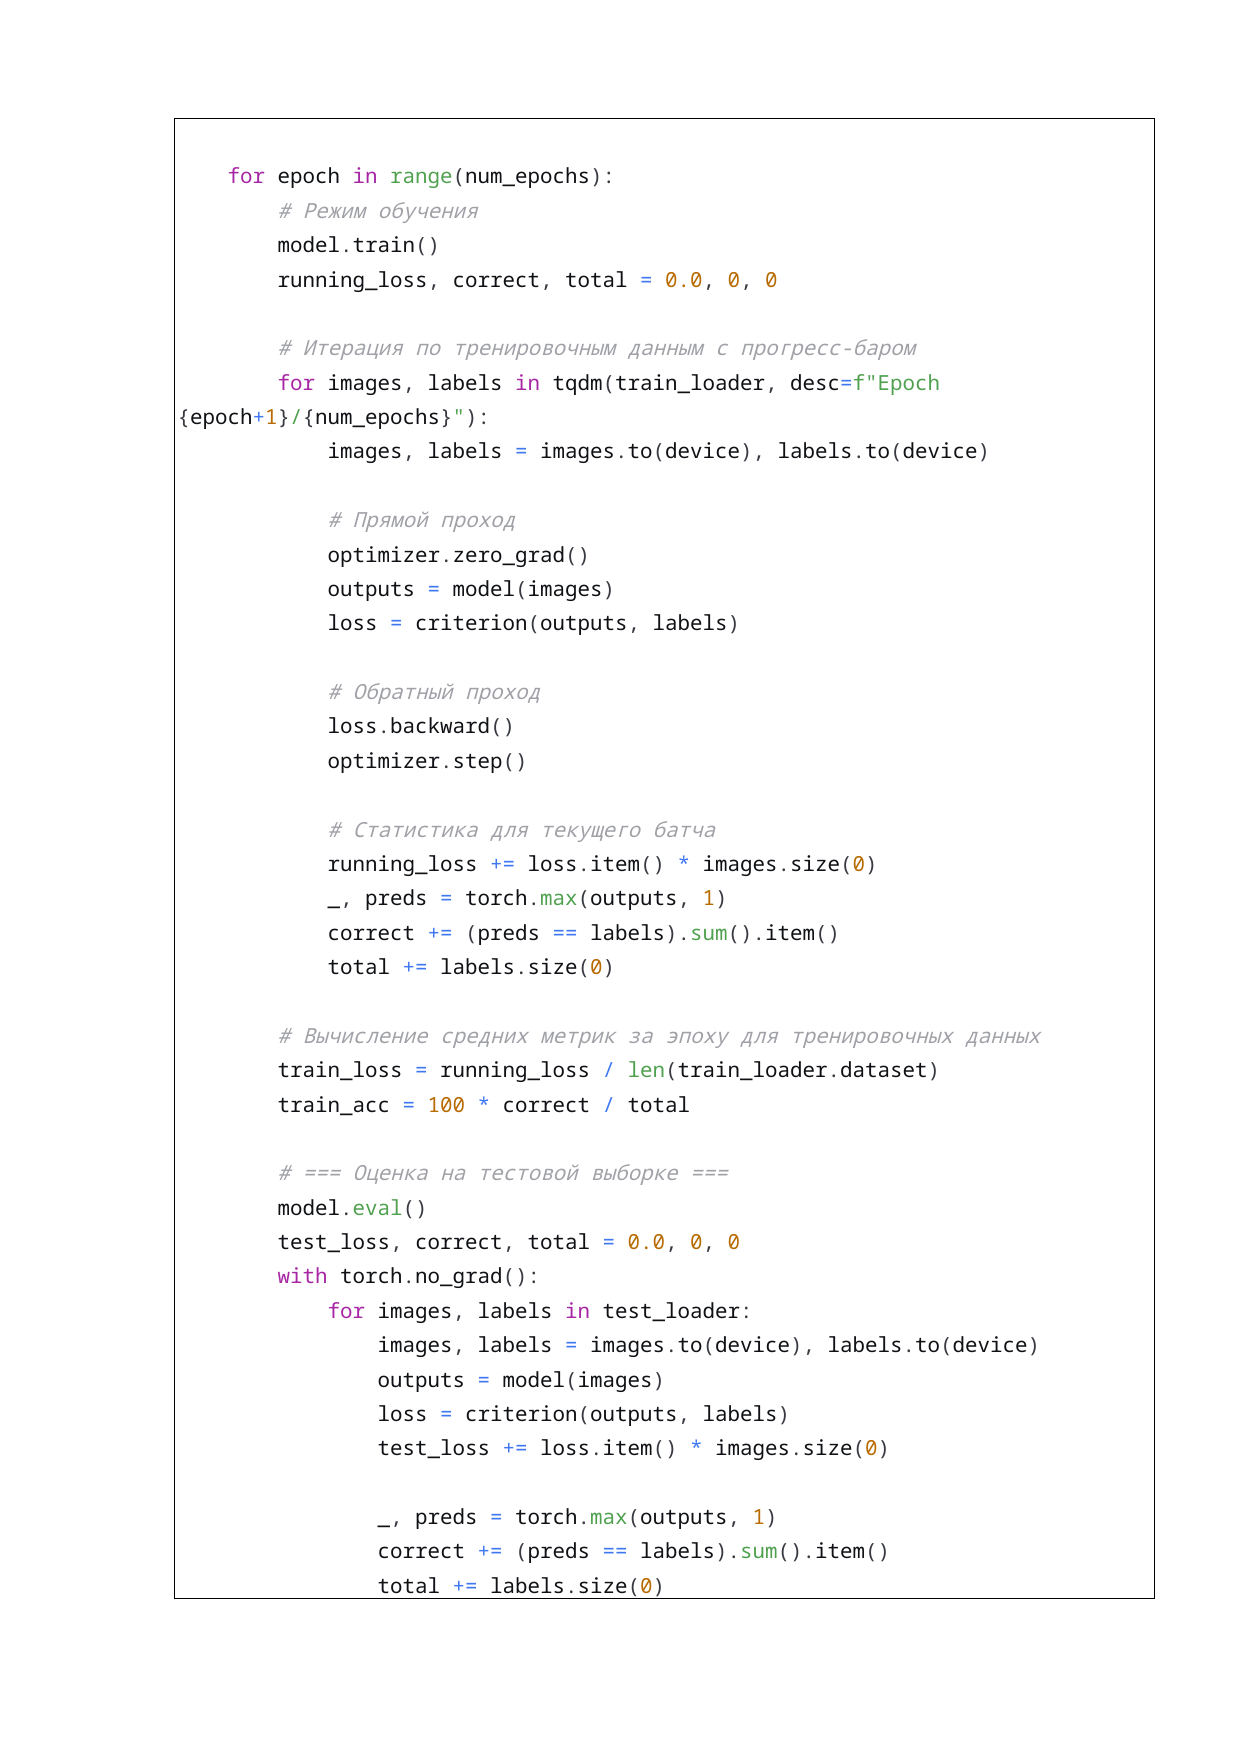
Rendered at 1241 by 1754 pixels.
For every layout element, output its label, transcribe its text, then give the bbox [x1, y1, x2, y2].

text train_acc = 100 * correct / total [177, 1084, 1152, 1118]
text total += labels.size(0) [177, 1565, 1152, 1598]
text # Прямой проход [177, 499, 1152, 534]
text model.eval() [177, 1187, 1152, 1221]
text test_loss += loss.item() * images.size(0) [177, 1427, 1152, 1462]
text loss = criterion(outputs, labels) [177, 602, 1152, 637]
text for epoch in range(num_epochs): [177, 156, 1152, 190]
text model.train() [177, 224, 1152, 259]
text images, labels = images.to(device), labels.to(device) [177, 431, 1152, 465]
text # Режим обучения [177, 190, 1152, 224]
text # Статистика для текущего батча [177, 809, 1152, 843]
text # Обратный проход [177, 671, 1152, 706]
text test_loss, correct, total = 0.0, 0, 0 [177, 1221, 1152, 1256]
text train_loss = running_loss / len(train_loader.dataset) [177, 1049, 1152, 1084]
text correct += (preds == labels).sum().item() [177, 1531, 1152, 1565]
text for images, labels in test_loader: [177, 1290, 1152, 1324]
text # === Оценка на тестовой выборке === [177, 1152, 1152, 1187]
text loss = criterion(outputs, labels) [177, 1393, 1152, 1427]
text correct += (preds == labels).sum().item() [177, 912, 1152, 946]
text optimizer.zero_grad() [177, 534, 1152, 568]
text images, labels = images.to(device), labels.to(device) [177, 1324, 1152, 1359]
text total += labels.size(0) [177, 946, 1152, 981]
text for images, labels in tqdm(train_loader, desc=f"Epoch {epoch+1}/{num_epochs}"): [177, 362, 1152, 431]
text optimizer.step() [177, 740, 1152, 774]
text _, preds = torch.max(outputs, 1) [177, 1496, 1152, 1531]
text running_loss, correct, total = 0.0, 0, 0 [177, 259, 1152, 293]
text outputs = model(images) [177, 568, 1152, 602]
text # Итерация по тренировочным данным с прогресс-баром [177, 327, 1152, 362]
text loss.backward() [177, 706, 1152, 740]
text outputs = model(images) [177, 1359, 1152, 1393]
text # Вычисление средних метрик за эпоху для тренировочных данных [177, 1015, 1152, 1049]
text with torch.no_grad(): [177, 1256, 1152, 1290]
text _, preds = torch.max(outputs, 1) [177, 877, 1152, 912]
text running_loss += loss.item() * images.size(0) [177, 843, 1152, 877]
